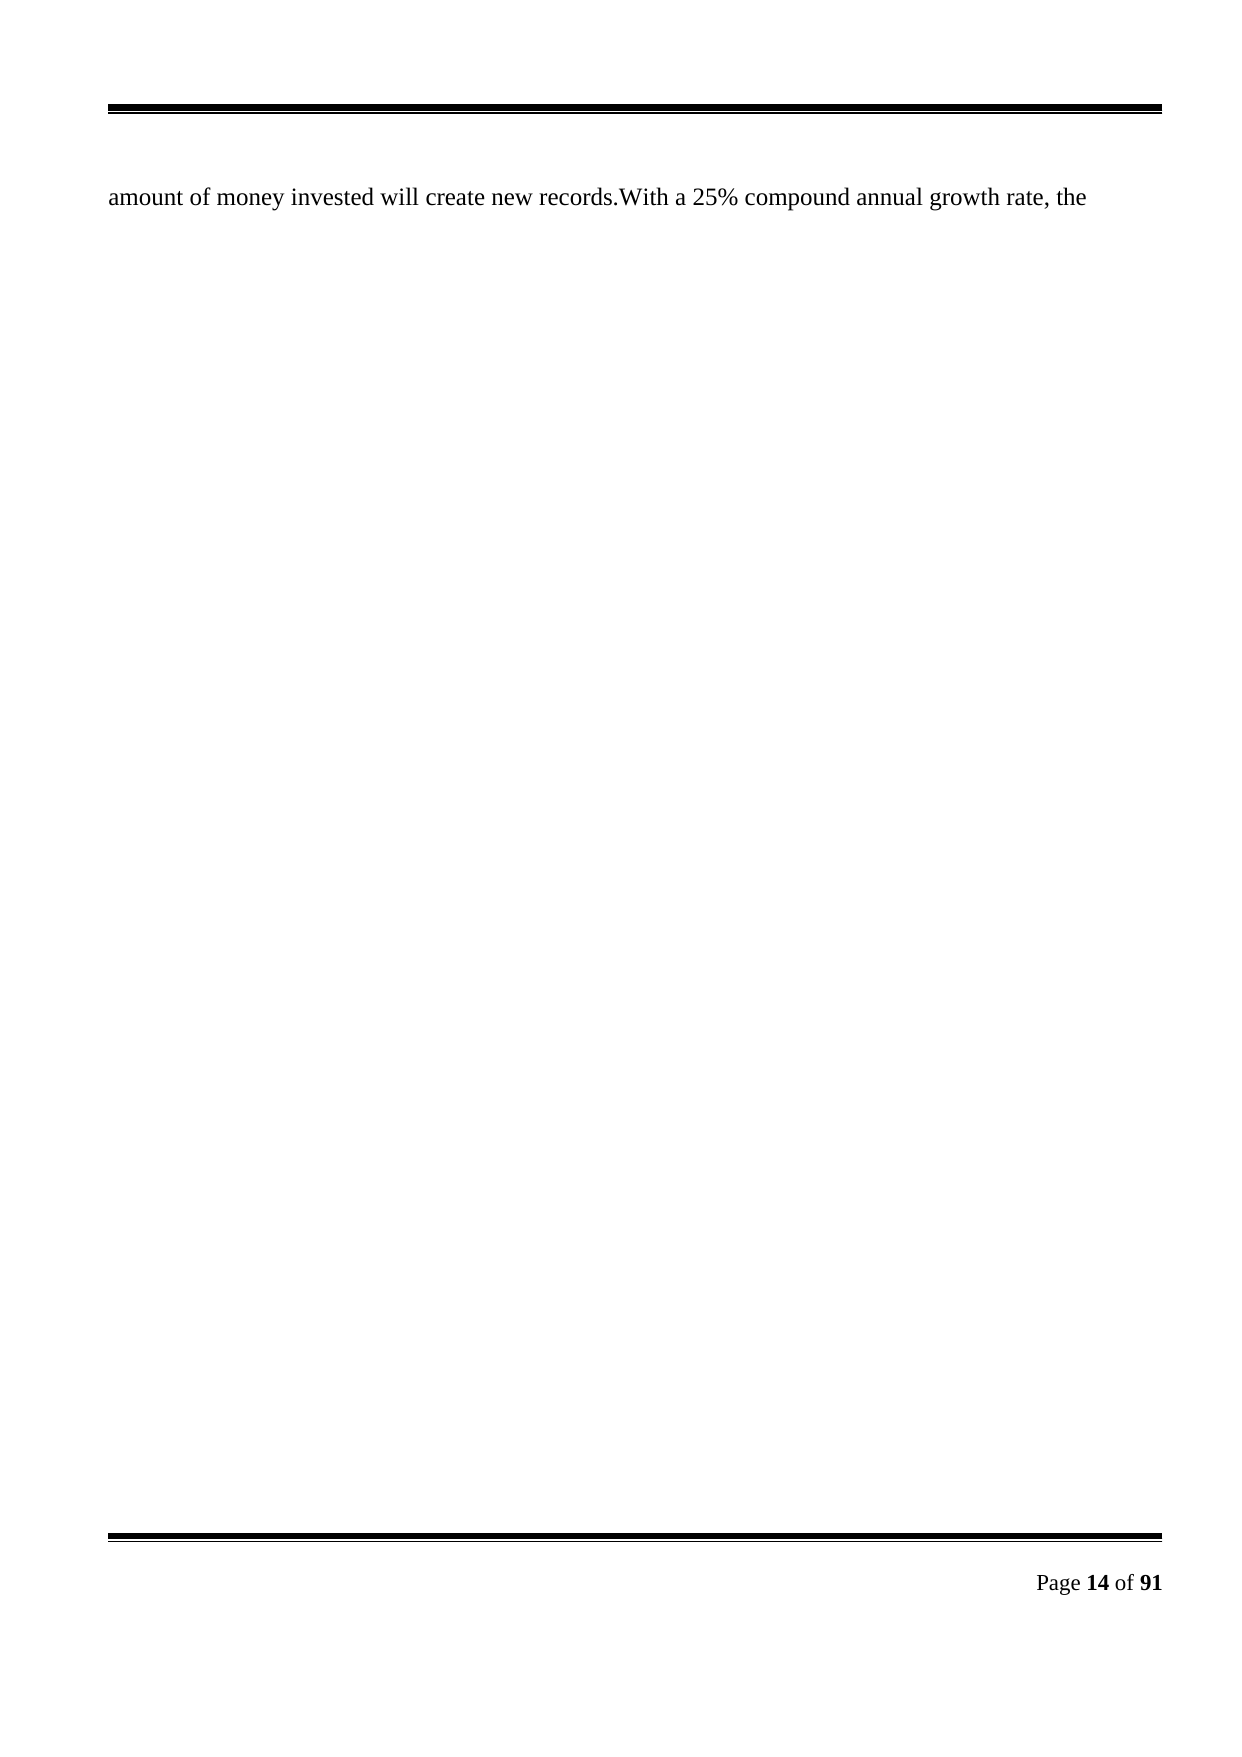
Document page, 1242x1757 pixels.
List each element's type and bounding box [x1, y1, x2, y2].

text [108, 182, 1102, 211]
